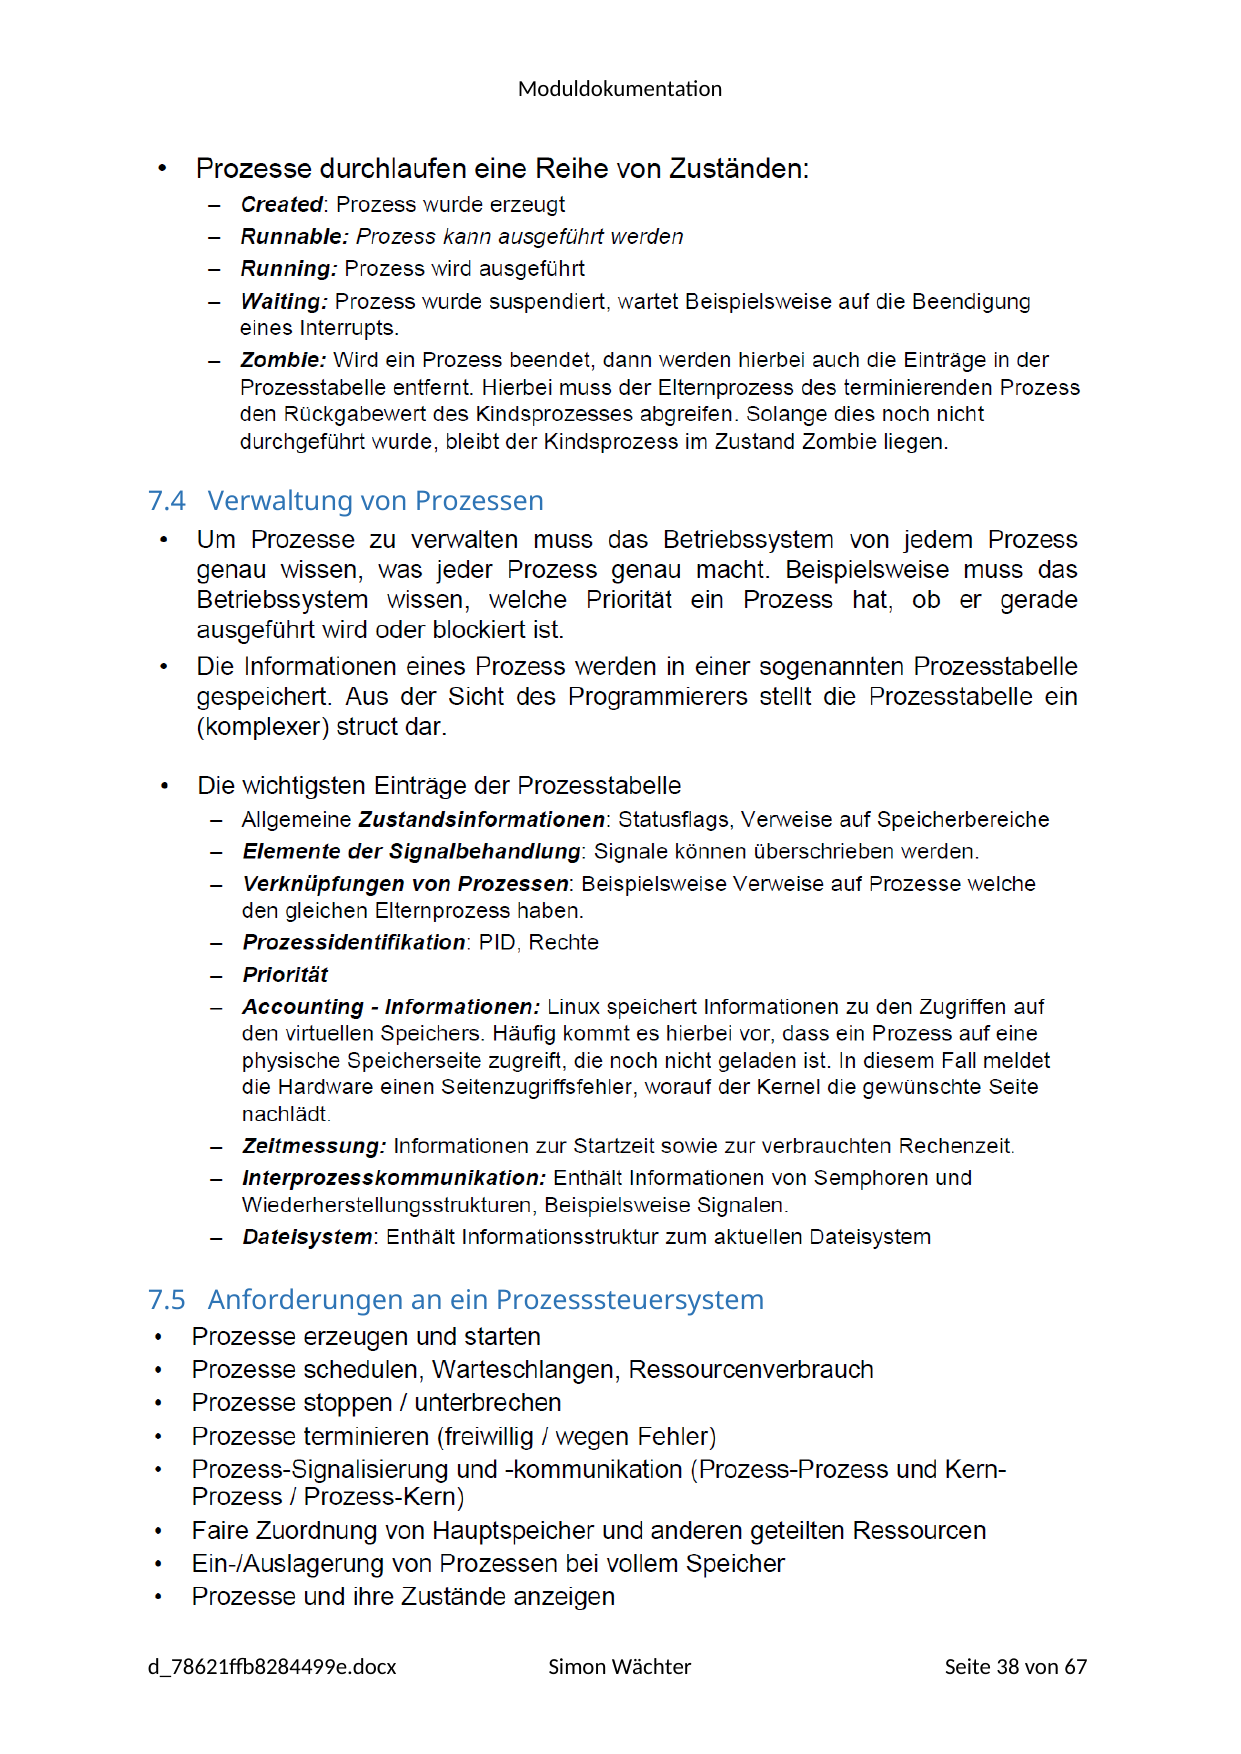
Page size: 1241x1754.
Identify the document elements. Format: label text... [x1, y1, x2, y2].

picture [147, 768, 1093, 1262]
subtitle Verwaltung von Prozessen [148, 482, 1093, 519]
subtitle Anforderungen an ein Prozesssteuersystem [148, 1281, 1093, 1318]
picture [147, 521, 1093, 750]
picture [147, 147, 1093, 463]
picture [147, 1320, 1093, 1620]
